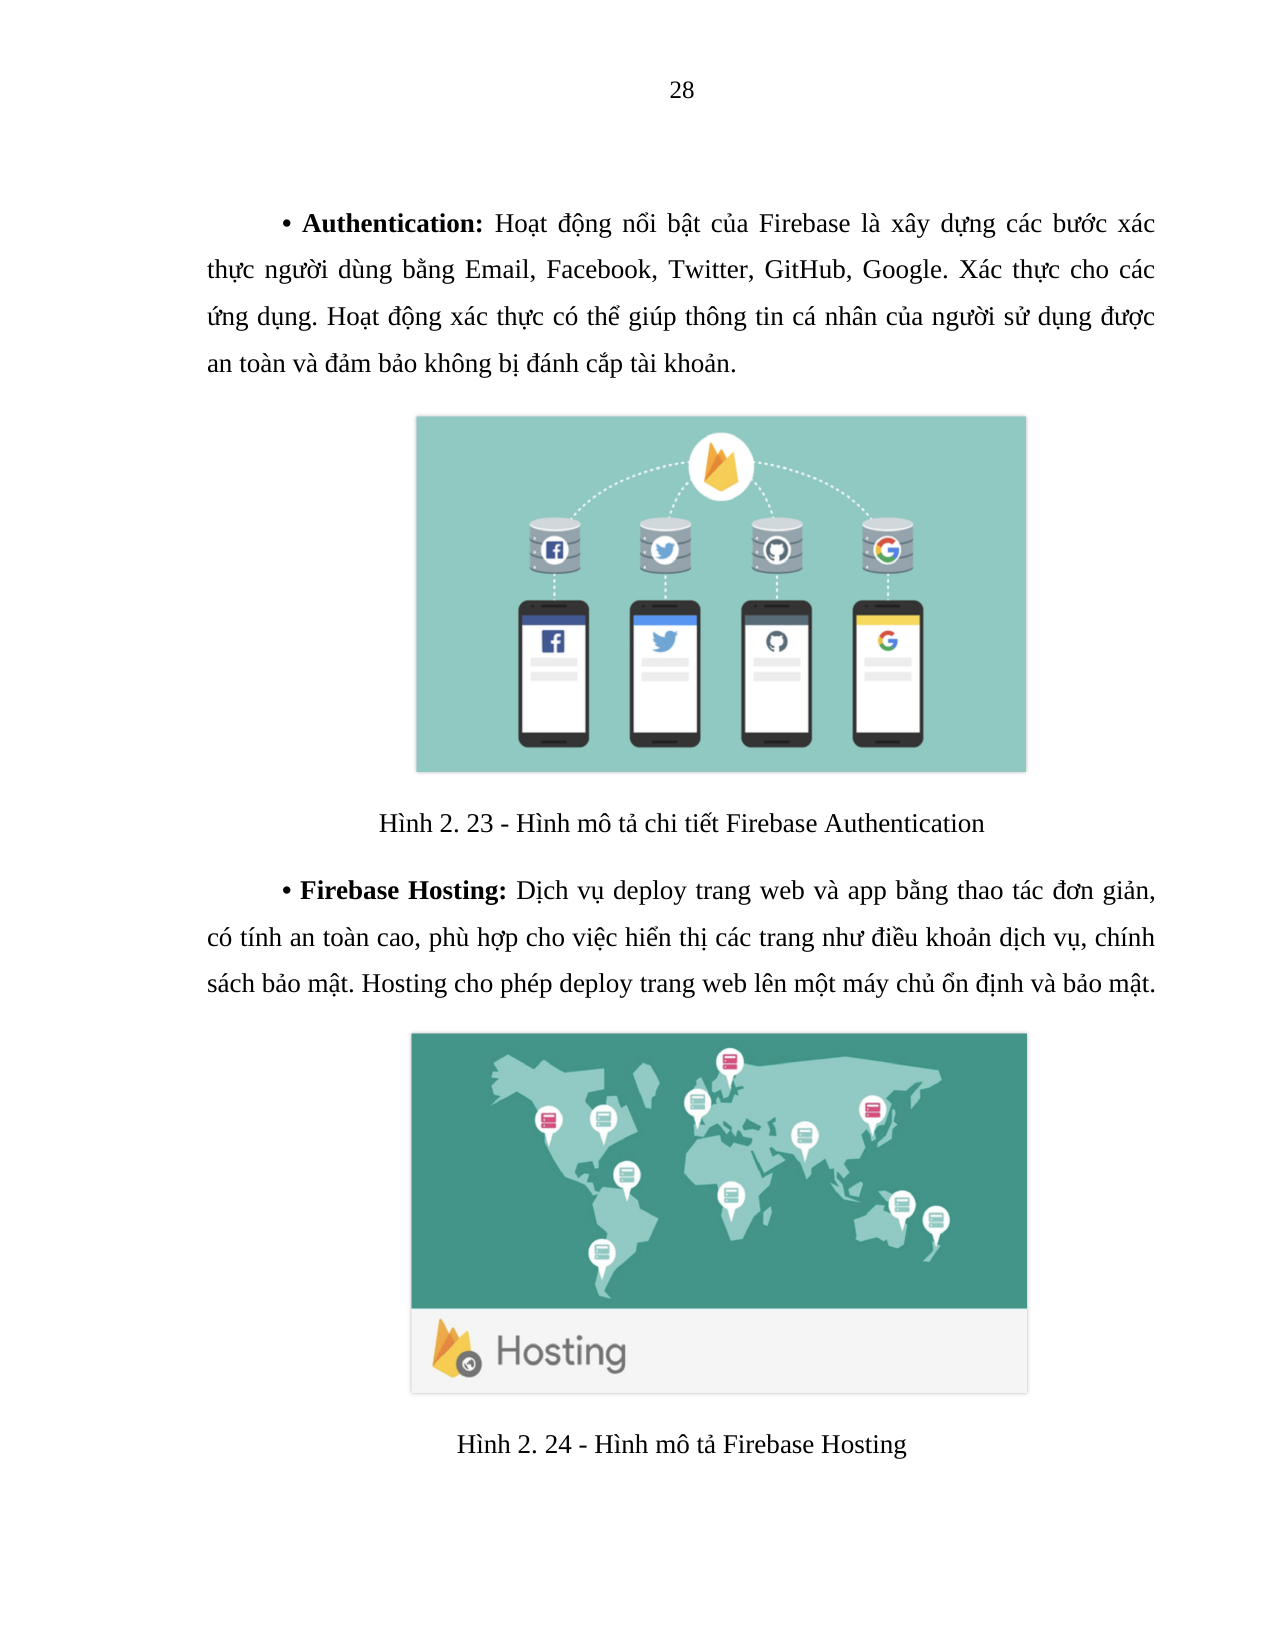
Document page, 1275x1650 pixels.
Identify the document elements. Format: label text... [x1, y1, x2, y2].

text • Authentication: Hoạt động nổi bật của Firebase là xây dựng các bước xác thực người dùng bằng Email, Facebook, Twitter, GitHub, Google. Xác thực cho các ứng dụng. Hoạt động xác thực có thể giúp thông tin cá nhân của người sử dụng được an toàn và đảm bảo không bị đánh cắp tài khoản. [207, 207, 1157, 378]
text Hình 2. 24 - Hình mô tả Firebase Hosting [207, 1428, 1157, 1459]
text • Firebase Hosting: Dịch vụ deploy trang web và app bằng thao tác đơn giản, có tính an toàn cao, phù hợp cho việc hiển thị các trang như điều khoản dịch vụ, chính sách bảo mật. Hosting cho phép deploy trang web lên một máy chủ ổn định và bảo mật. [207, 874, 1157, 999]
text Hình 2. 23 - Hình mô tả chi tiết Firebase Authentication [207, 807, 1157, 838]
picture [402, 406, 1037, 780]
picture [404, 1026, 1035, 1401]
